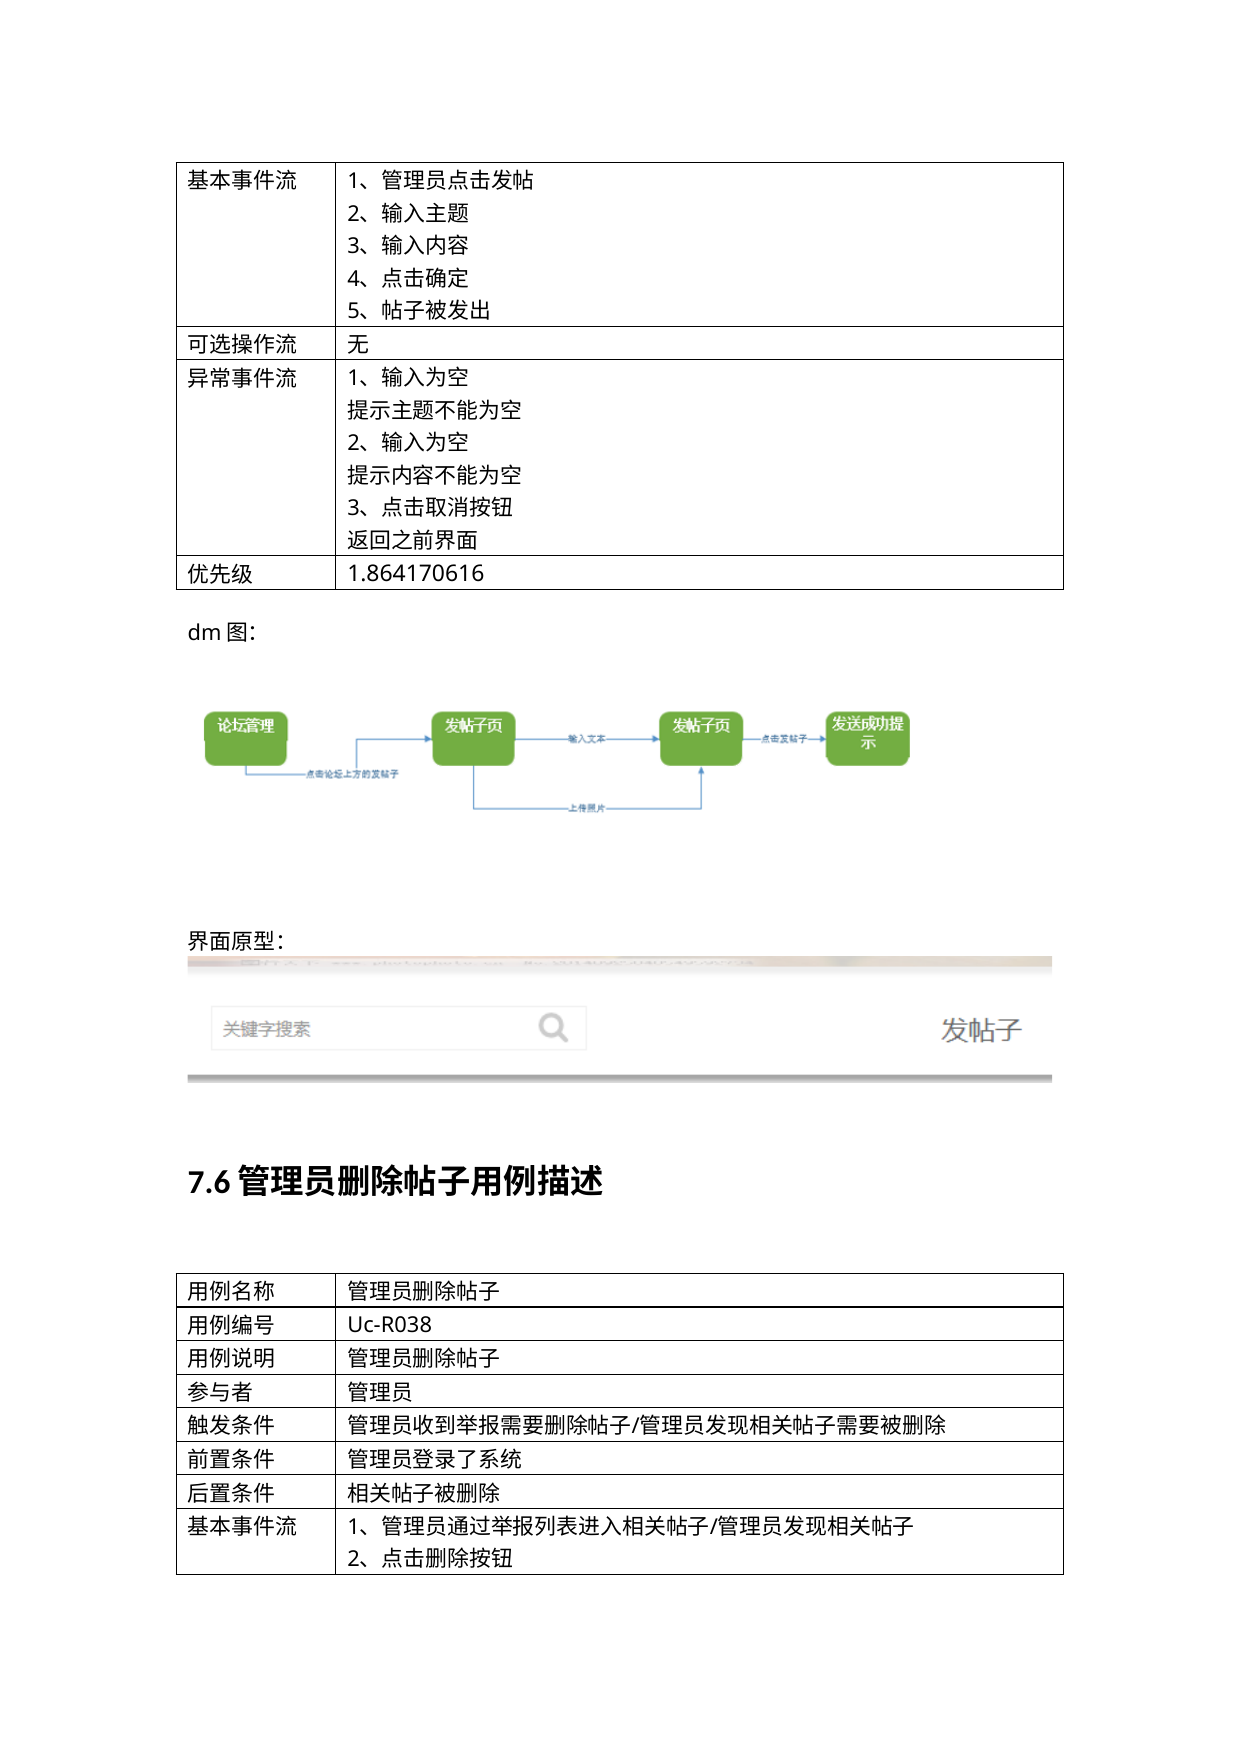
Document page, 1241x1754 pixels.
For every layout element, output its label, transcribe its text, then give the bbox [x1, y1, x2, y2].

table_cell 后置条件 [177, 1475, 335, 1508]
picture [187, 663, 1053, 916]
table_cell 可选操作流 [177, 327, 335, 359]
table_header 管理员删除帖子 [336, 1274, 1063, 1306]
table_cell 前置条件 [177, 1442, 335, 1474]
table_cell 1、输入为空 提示主题不能为空 2、输入为空 提示内容不能为空 3、点击取消按钮 返回之前界面 [336, 360, 1063, 555]
table_cell 用例编号 [177, 1308, 335, 1340]
table_cell 管理员收到举报需要删除帖子/管理员发现相关帖子需要被删除 [336, 1408, 1063, 1441]
table_header 用例名称 [177, 1274, 335, 1306]
table_cell 管理员删除帖子 [336, 1341, 1063, 1373]
table_cell 无 [336, 327, 1063, 359]
table_cell 异常事件流 [177, 360, 335, 555]
table_cell 1、管理员点击发帖 2、输入主题 3、输入内容 4、点击确定 5、帖子被发出 [336, 163, 1063, 326]
table_cell 优先级 [177, 556, 335, 589]
table_cell 触发条件 [177, 1408, 335, 1441]
table_cell 用例说明 [177, 1341, 335, 1373]
table_cell 参与者 [177, 1375, 335, 1407]
table_cell Uc-R038 [336, 1308, 1063, 1340]
table_cell 管理员登录了系统 [336, 1442, 1063, 1474]
subtitle dm图： [187, 615, 1053, 647]
table_cell 基本事件流 [177, 163, 335, 326]
subtitle 7.6管理员删除帖子用例描述 [187, 1146, 1053, 1211]
table_cell 1.864170616 [336, 556, 1063, 589]
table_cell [336, 1509, 1063, 1574]
table_cell 相关帖子被删除 [336, 1475, 1063, 1508]
picture [187, 956, 1053, 1083]
text 界面原型： [187, 924, 1053, 956]
table_cell 基本事件流 [177, 1509, 335, 1574]
table_cell 管理员 [336, 1375, 1063, 1407]
